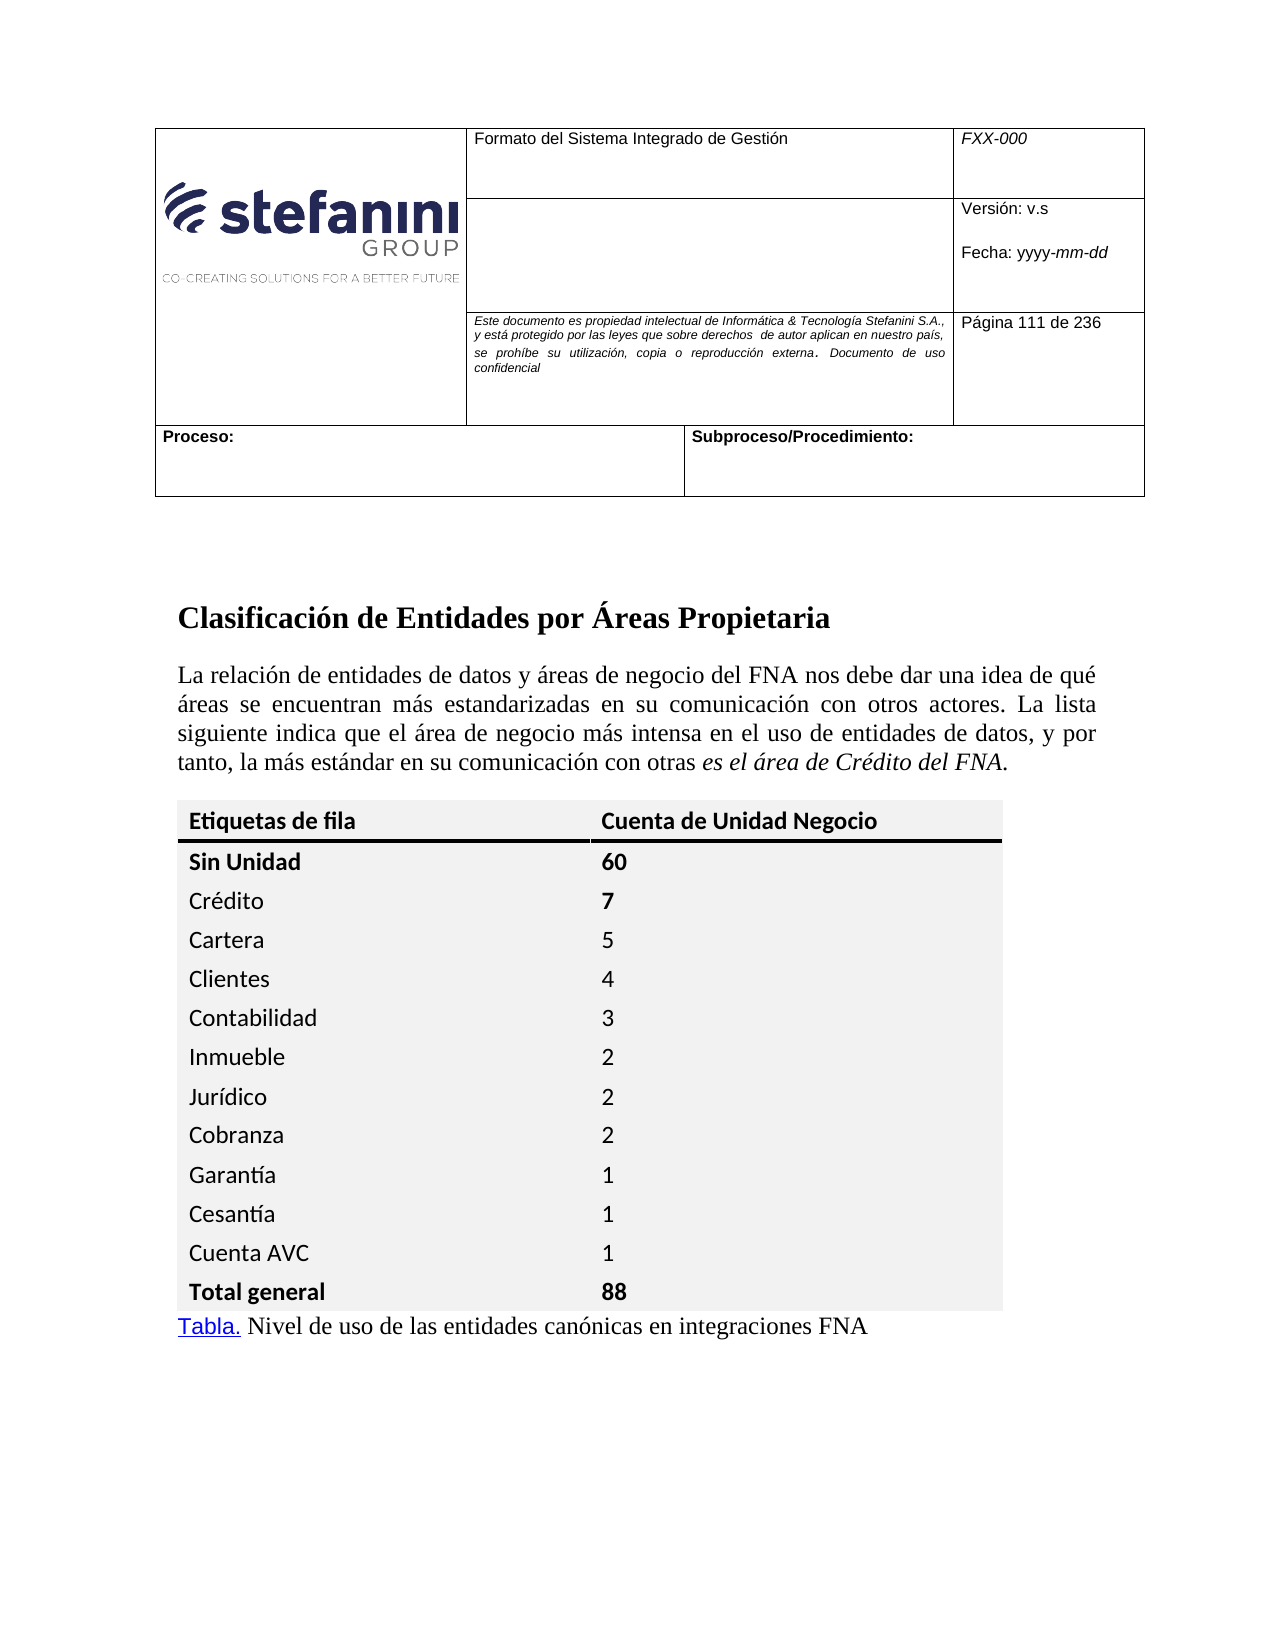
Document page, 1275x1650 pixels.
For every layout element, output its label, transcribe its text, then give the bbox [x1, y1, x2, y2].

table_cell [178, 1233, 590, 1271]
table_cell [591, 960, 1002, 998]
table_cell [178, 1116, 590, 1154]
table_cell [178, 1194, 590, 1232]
picture [162, 182, 460, 286]
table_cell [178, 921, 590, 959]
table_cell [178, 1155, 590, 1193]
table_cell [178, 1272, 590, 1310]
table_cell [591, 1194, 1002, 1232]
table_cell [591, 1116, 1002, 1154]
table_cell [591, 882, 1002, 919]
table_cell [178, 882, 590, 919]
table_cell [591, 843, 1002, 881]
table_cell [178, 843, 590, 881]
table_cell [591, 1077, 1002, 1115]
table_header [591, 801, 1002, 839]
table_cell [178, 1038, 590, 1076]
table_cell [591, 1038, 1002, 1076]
subtitle Clasificación de Entidades por Áreas Propietaria [177, 599, 1098, 635]
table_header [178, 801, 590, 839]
text La relación de entidades de datos y áreas de negocio del FNA nos debe dar una idea de qué áreas se encuentran más estandarizadas en su comunicación con otros actores. La lista siguiente indica que el área de negocio más intensa en el uso de entidades de datos, y por tanto, la más estándar en su comunicación con otras es el área de Crédito del FNA. [177, 660, 1098, 775]
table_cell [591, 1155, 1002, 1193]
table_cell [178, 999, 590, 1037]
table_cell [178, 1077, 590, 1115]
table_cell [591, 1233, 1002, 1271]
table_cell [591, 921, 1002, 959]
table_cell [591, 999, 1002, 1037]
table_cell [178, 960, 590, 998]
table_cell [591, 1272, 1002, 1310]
text Tabla. Nivel de uso de las entidades canónicas en integraciones FNA [177, 1311, 1098, 1340]
